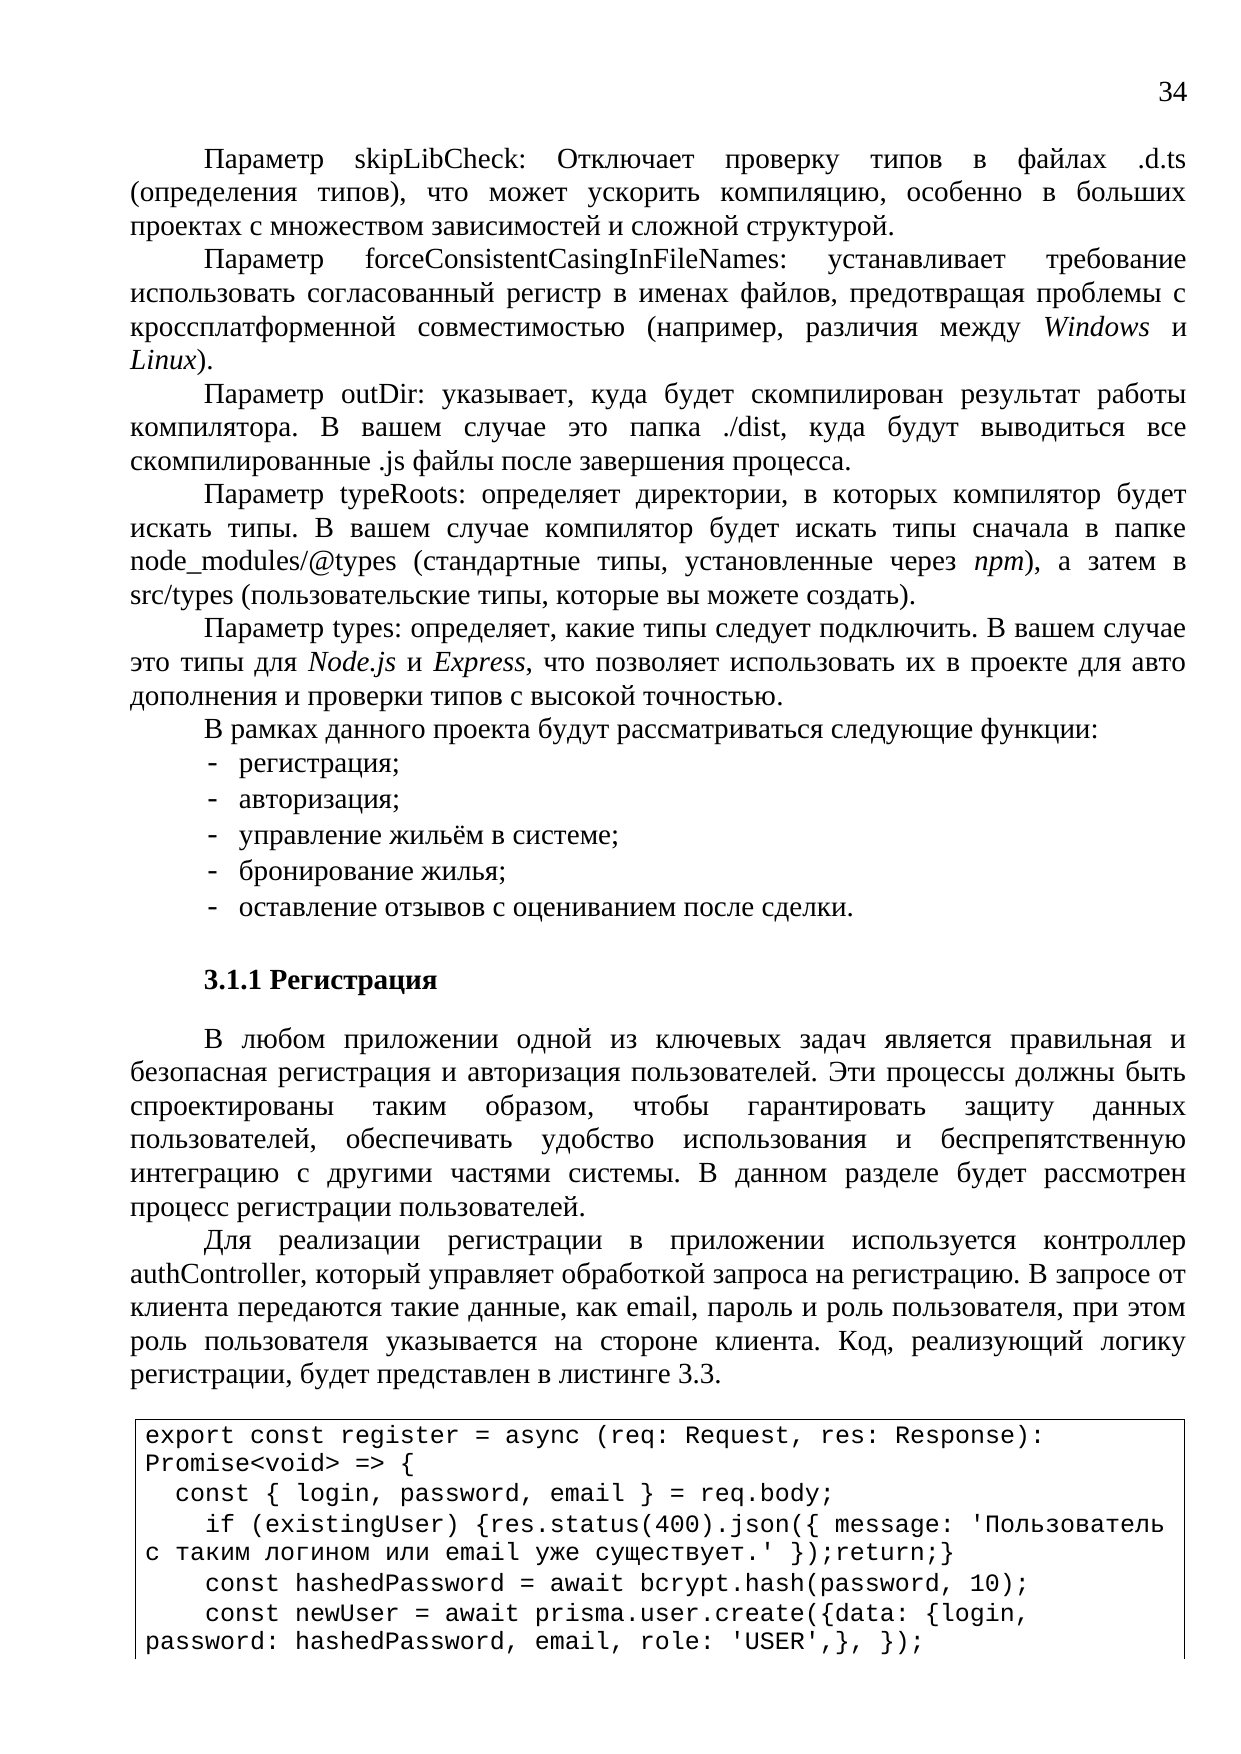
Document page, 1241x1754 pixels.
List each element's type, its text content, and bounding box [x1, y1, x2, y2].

text export const register = async (req: Request, res: Response): Promise<void> => { [136, 1420, 1184, 1481]
text if (existingUser) {res.status(400).json({ message: 'Пользователь с таким логином или email уже существует.' });return;} [136, 1511, 1184, 1570]
text бронирование жилья; [130, 853, 1187, 889]
text Параметр forceConsistentCasingInFileNames: устанавливает требование использовать согласованный регистр в именах файлов, предотвращая проблемы с кроссплатформенной совместимостью (например, различия между Windows и Linux). [130, 242, 1187, 376]
text Параметр types: определяет, какие типы следует подключить. В вашем случае это типы для Node.js и Express, что позволяет использовать их в проекте для авто дополнения и проверки типов с высокой точностью. [130, 611, 1187, 711]
text const newUser = await prisma.user.create({data: {login, password: hashedPassword, email, role: 'USER',}, }); [136, 1601, 1184, 1659]
list Регистрация [130, 962, 1187, 996]
text const { login, password, email } = req.body; [136, 1481, 1184, 1511]
text Параметр outDir: указывает, куда будет скомпилирован результат работы компилятора. В вашем случае это папка ./dist, куда будут выводиться все скомпилированные .js файлы после завершения процесса. [130, 376, 1187, 476]
text оставление отзывов с оцениванием после сделки. [130, 889, 1187, 925]
text регистрация; [130, 745, 1187, 781]
text управление жильём в системе; [130, 817, 1187, 853]
text В рамках данного проекта будут рассматриваться следующие функции: [130, 711, 1187, 745]
text Для реализации регистрации в приложении используется контроллер authController, который управляет обработкой запроса на регистрацию. В запросе от клиента передаются такие данные, как email, пароль и роль пользователя, при этом роль пользователя указывается на стороне клиента. Код, реализующий логику регистрации, будет представлен в листинге 3.3. [130, 1222, 1187, 1390]
text const hashedPassword = await bcrypt.hash(password, 10); [136, 1570, 1184, 1601]
text Параметр typeRoots: определяет директории, в которых компилятор будет искать типы. В вашем случае компилятор будет искать типы сначала в папке node_modules/@types (стандартные типы, установленные через npm), а затем в src/types (пользовательские типы, которые вы можете создать). [130, 476, 1187, 611]
text авторизация; [130, 781, 1187, 817]
text В любом приложении одной из ключевых задач является правильная и безопасная регистрация и авторизация пользователей. Эти процессы должны быть спроектированы таким образом, чтобы гарантировать защиту данных пользователей, обеспечивать удобство использования и беспрепятственную интеграцию с другими частями системы. В данном разделе будет рассмотрен процесс регистрации пользователей. [130, 1021, 1187, 1222]
text Параметр skipLibCheck: Отключает проверку типов в файлах .d.ts (определения типов), что может ускорить компиляцию, особенно в больших проектах с множеством зависимостей и сложной структурой. [130, 141, 1187, 242]
